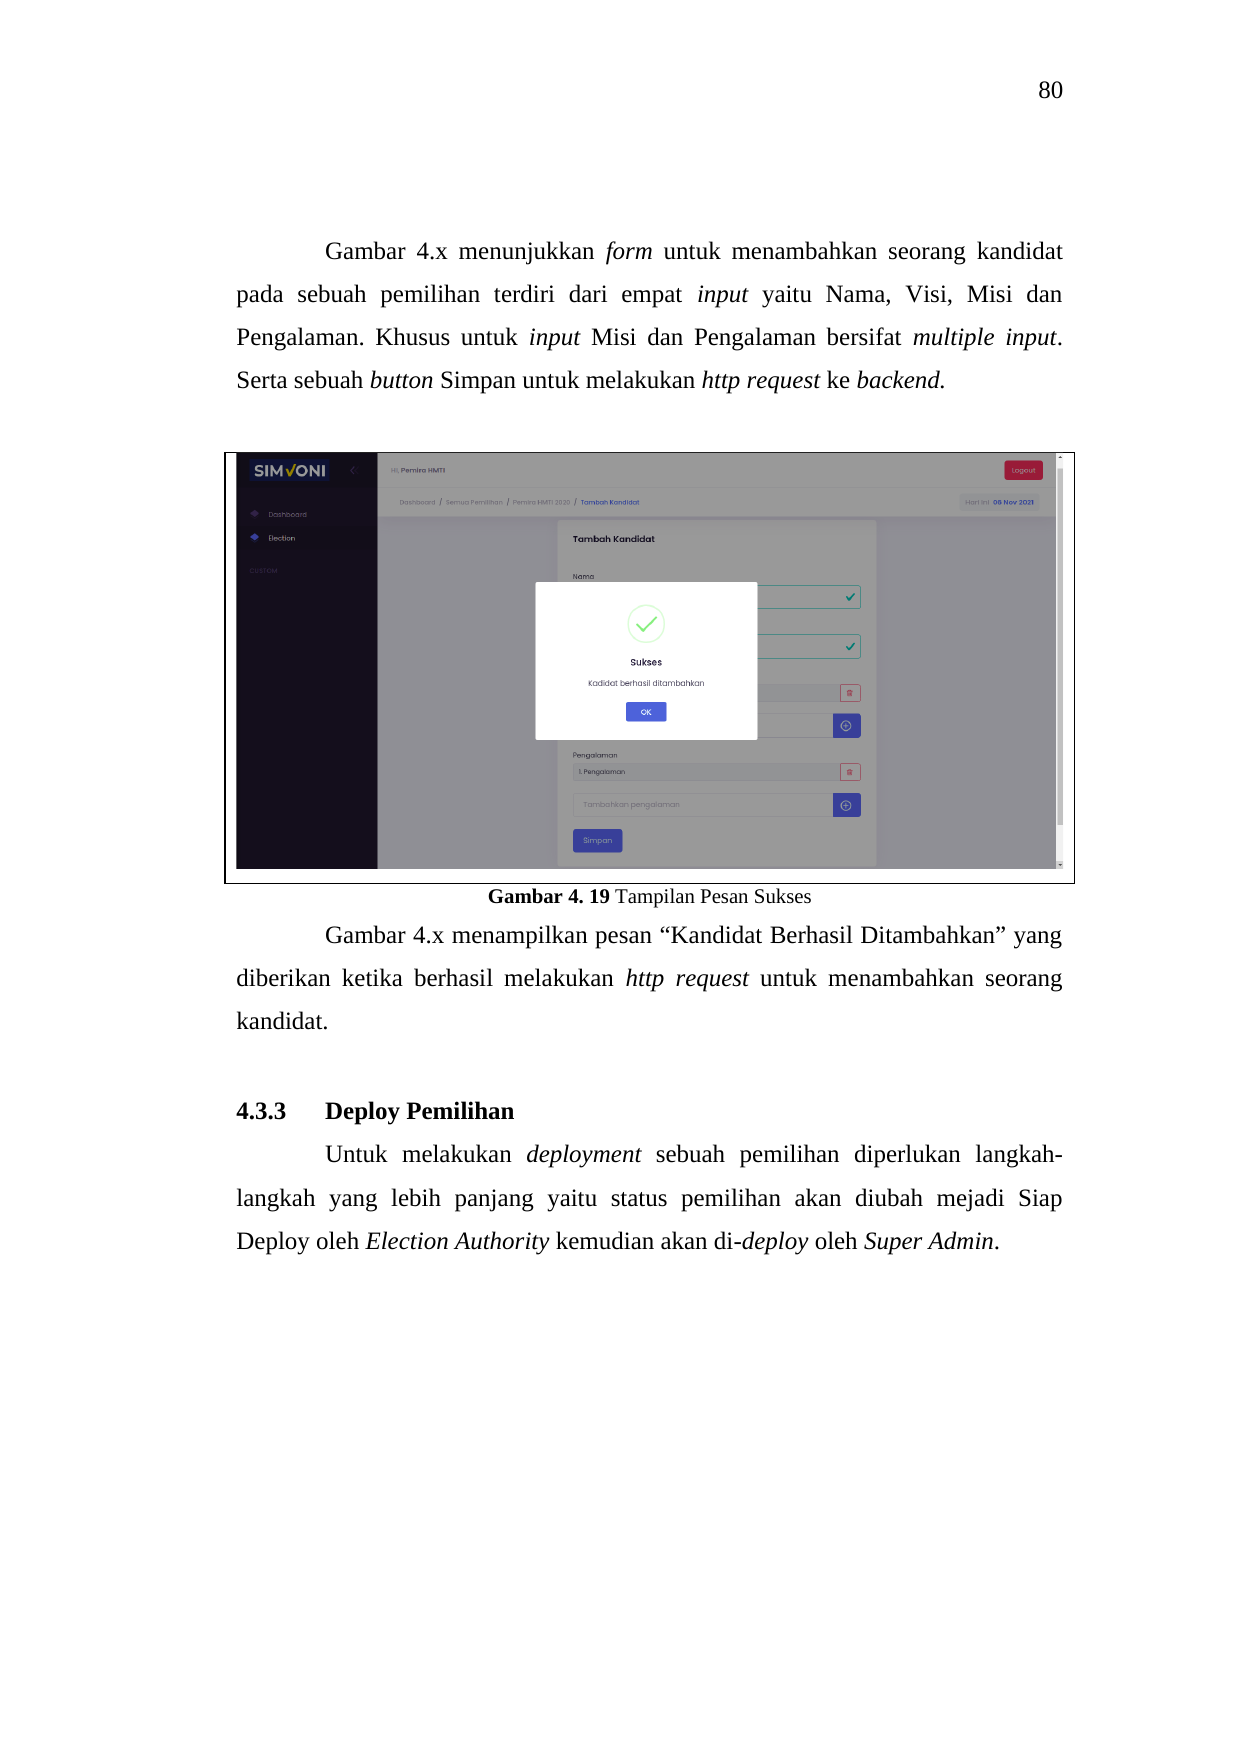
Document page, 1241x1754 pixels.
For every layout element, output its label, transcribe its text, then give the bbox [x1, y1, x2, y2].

picture [236, 452, 1064, 869]
text Gambar 4.x menunjukkan form untuk menambahkan seorang kandidat pada sebuah pemilihan terdiri dari empat input yaitu Nama, Visi, Misi dan Pengalaman. Khusus untuk input Misi dan Pengalaman bersifat multiple input. Serta sebuah button Simpan untuk melakukan http request ke backend. [236, 236, 1063, 394]
text Untuk melakukan deployment sebuah pemilihan diperlukan langkah-langkah yang lebih panjang yaitu status pemilihan akan diubah mejadi Siap Deploy oleh Election Authority kemudian akan di-deploy oleh Super Admin. [236, 1139, 1063, 1254]
subtitle Deploy Pemilihan [236, 1096, 1063, 1125]
text Gambar 4.x menampilkan pesan “Kandidat Berhasil Ditambahkan” yang diberikan ketika berhasil melakukan http request untuk menambahkan seorang kandidat. [236, 920, 1063, 1035]
text Gambar 4. 19 Tampilan Pesan Sukses [236, 884, 1063, 908]
table_header [226, 453, 1074, 883]
